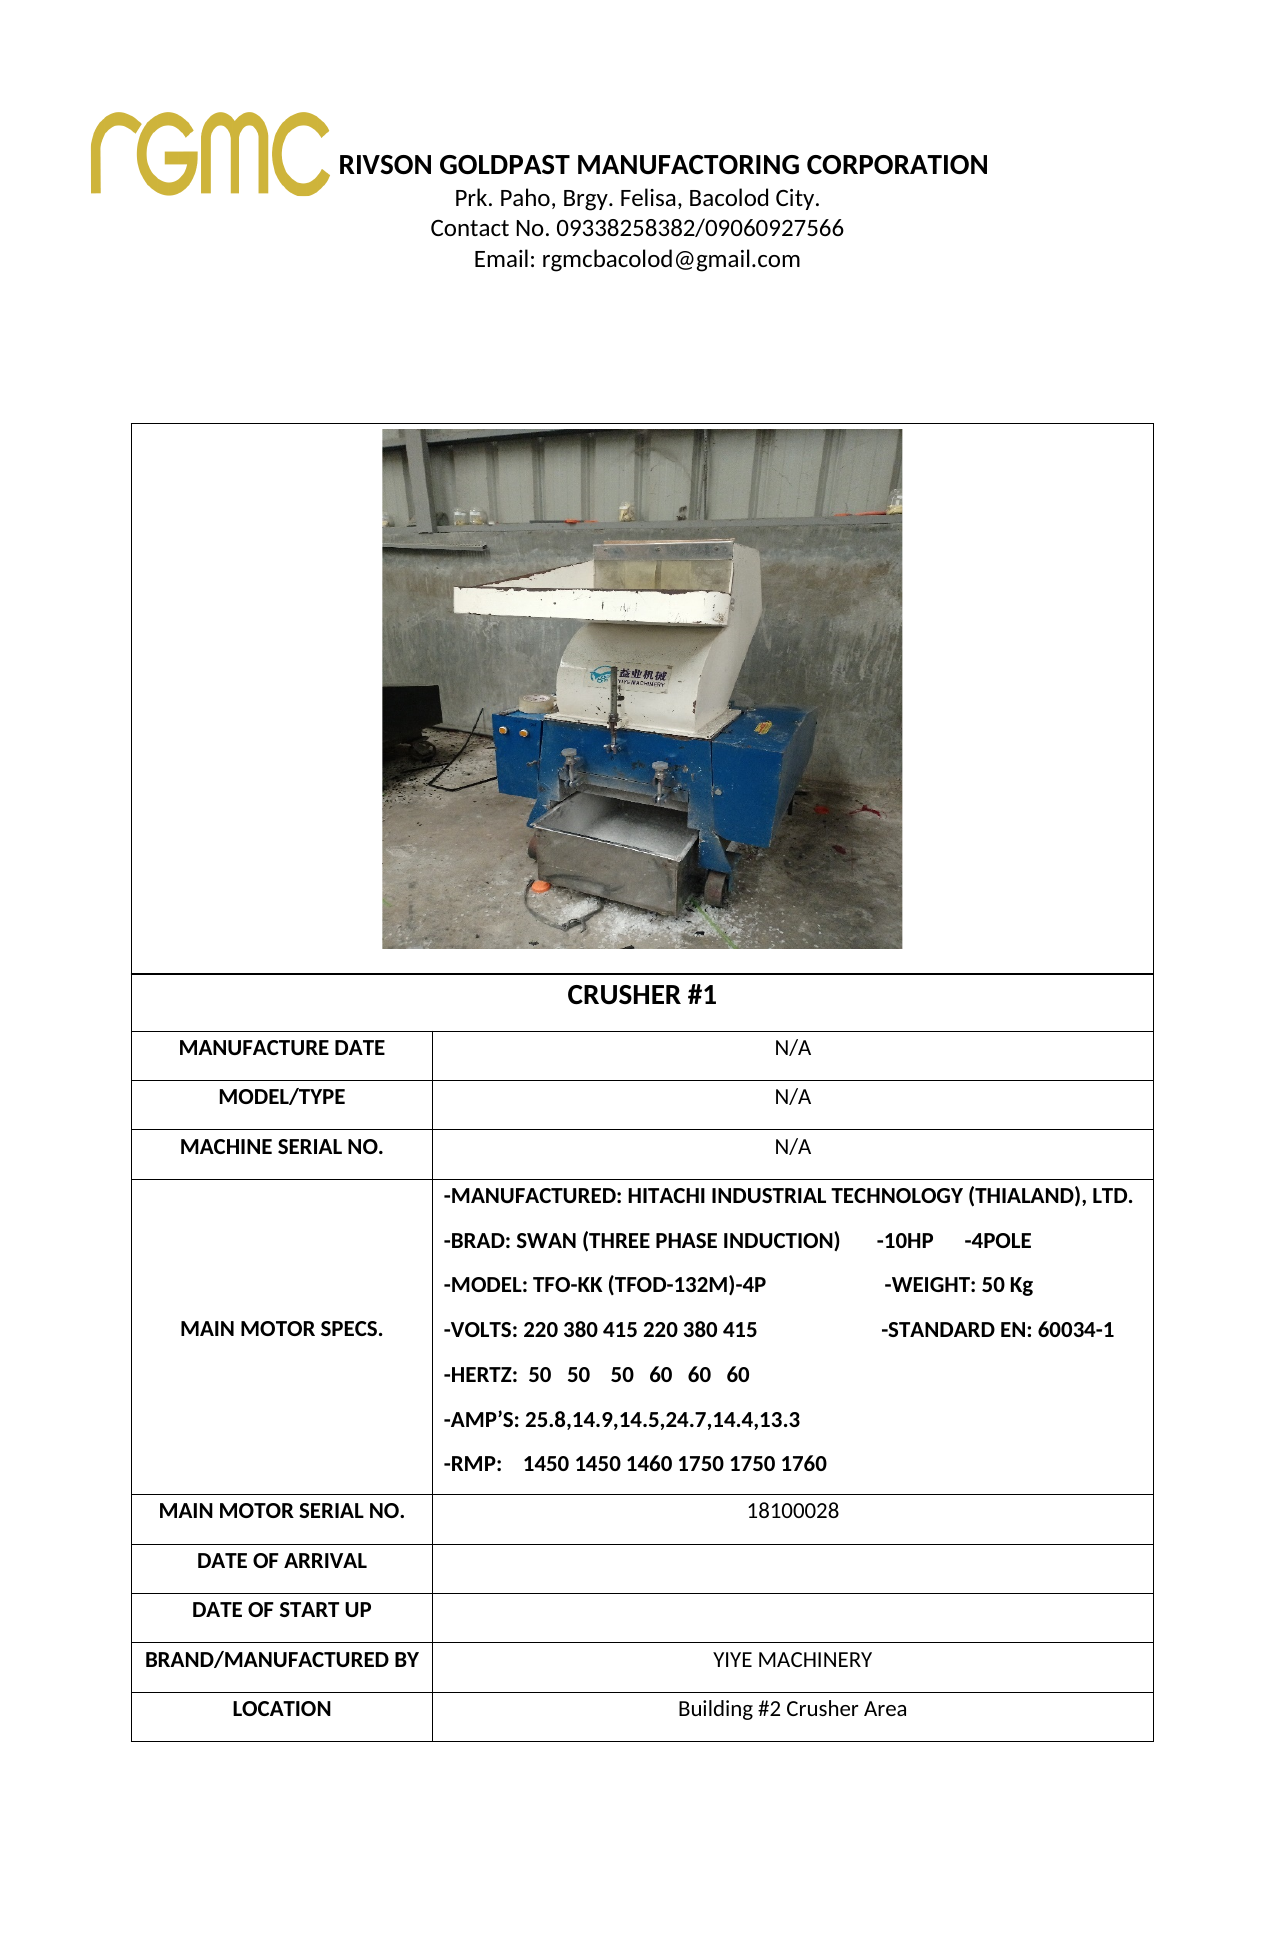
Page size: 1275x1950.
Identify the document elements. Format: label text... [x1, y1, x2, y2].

table_cell N/A [433, 1081, 1153, 1129]
table_cell YIYE MACHINERY [433, 1643, 1153, 1692]
table_cell N/A [433, 1032, 1153, 1080]
table_cell -MANUFACTURED: HITACHI INDUSTRIAL TECHNOLOGY (THIALAND), LTD. -BRAD: SWAN (THREE PHASE INDUCTION) -10HP -4POLE -MODEL: TFO-KK (TFOD-132M)-4P -WEIGHT: 50 Kg -VOLTS: 220 380 415 220 380 415 -STANDARD EN: 60034-1 -HERTZ: 50 50 50 60 60 60 -AMP’S: 25.8,14.9,14.5,24.7,14.4,13.3 -RMP: 1450 1450 1460 1750 1750 1760 [433, 1180, 1153, 1494]
table_cell MACHINE SERIAL NO. [132, 1130, 432, 1179]
picture [382, 429, 903, 949]
picture [83, 100, 339, 207]
table_cell BRAND/MANUFACTURED BY [132, 1643, 432, 1692]
table_cell MAIN MOTOR SERIAL NO. [132, 1495, 432, 1543]
table_cell Building #2 Crusher Area [433, 1693, 1153, 1741]
table_cell [433, 1594, 1153, 1642]
table_cell MODEL/TYPE [132, 1081, 432, 1129]
table_cell N/A [433, 1130, 1153, 1179]
table_header [132, 424, 1153, 972]
table_cell DATE OF START UP [132, 1594, 432, 1642]
table_cell MANUFACTURE DATE [132, 1032, 432, 1080]
table_cell [433, 1545, 1153, 1593]
table_cell 18100028 [433, 1495, 1153, 1543]
table_cell LOCATION [132, 1693, 432, 1741]
table_header CRUSHER #1 [132, 975, 1153, 1031]
table_cell DATE OF ARRIVAL [132, 1545, 432, 1593]
table_cell MAIN MOTOR SPECS. [132, 1180, 432, 1494]
